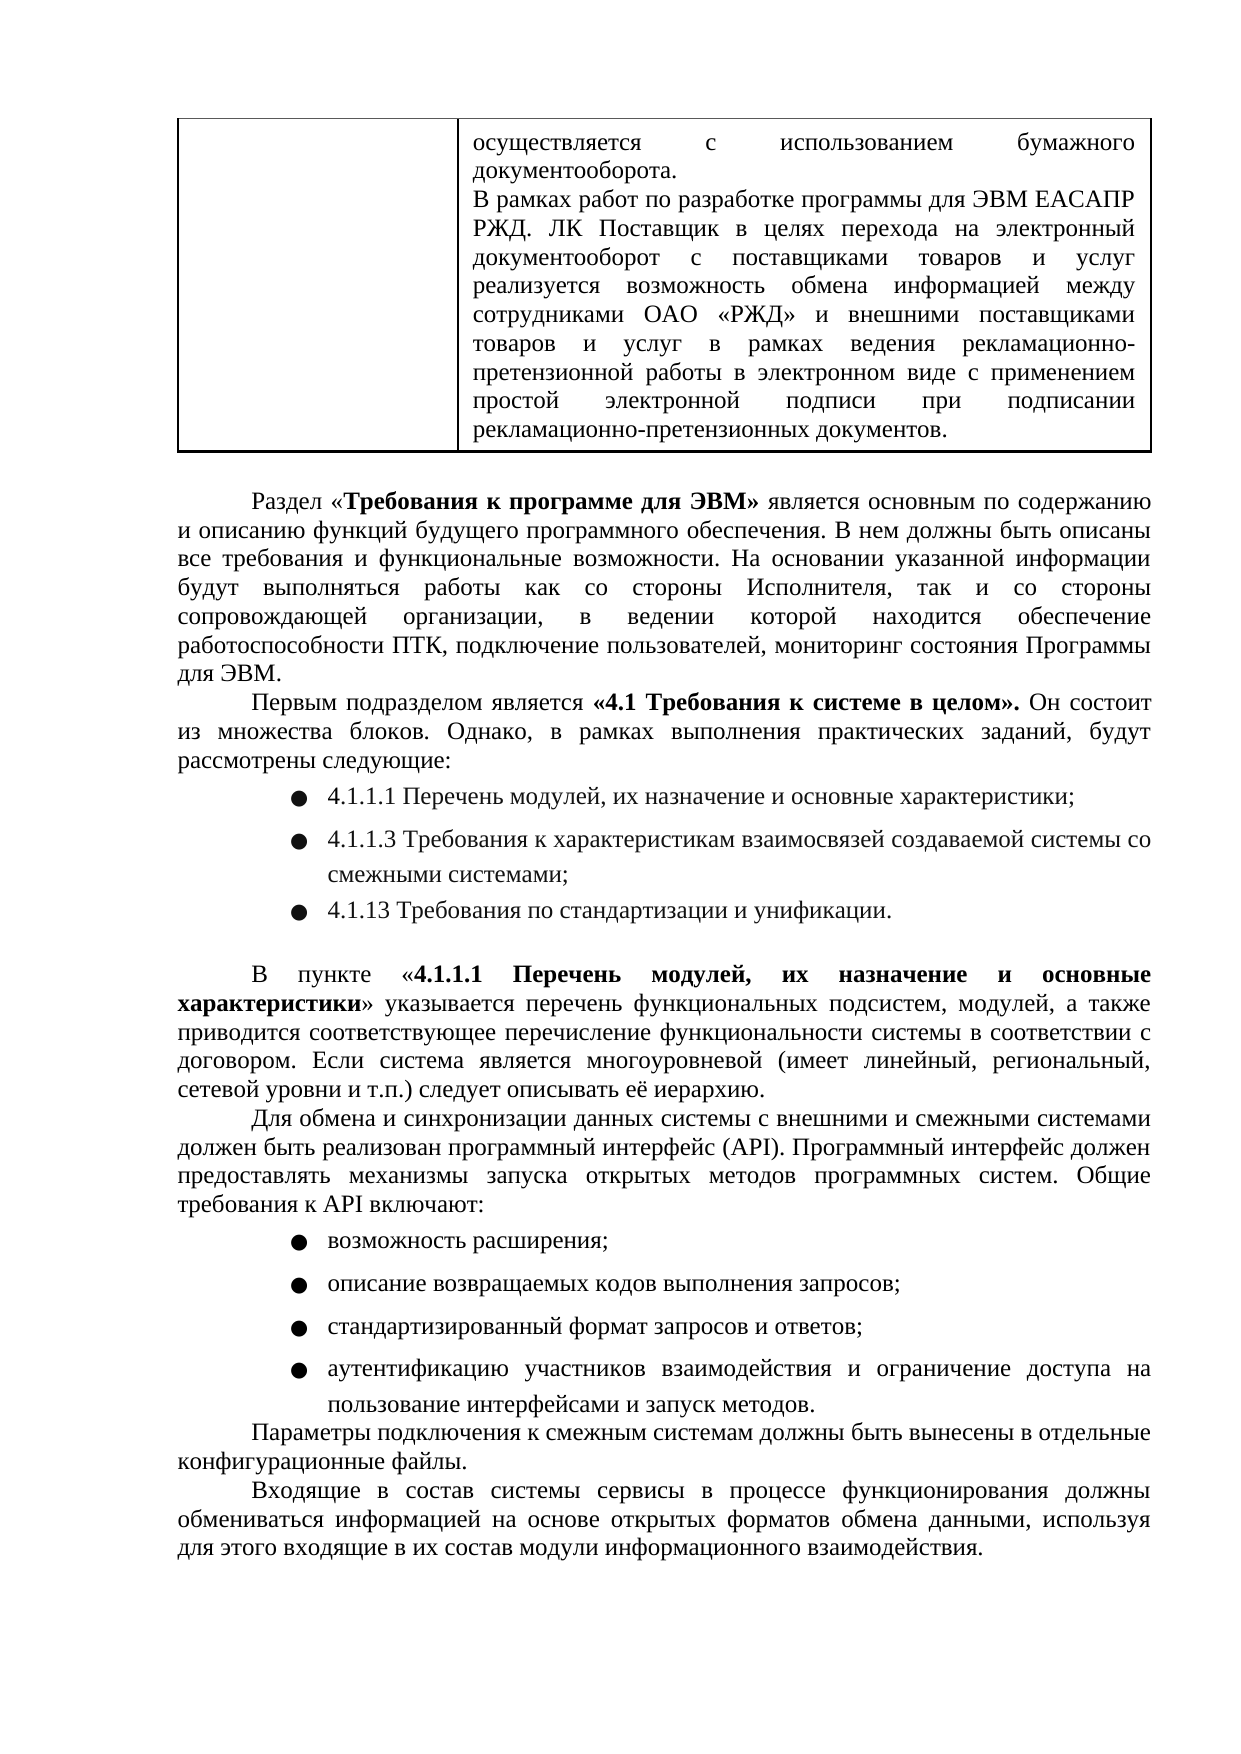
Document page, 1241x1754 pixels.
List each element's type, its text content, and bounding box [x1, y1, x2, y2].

list 4.1.1.1 Перечень модулей, их назначение и основные характеристики; [290, 773, 1152, 816]
list 4.1.1.3 Требования к характеристикам взаимосвязей создаваемой системы со смежными системами; [290, 816, 1152, 888]
text Раздел «Требования к программе для ЭВМ» является основным по содержанию и описанию функций будущего программного обеспечения. В нем должны быть описаны все требования и функциональные возможности. На основании указанной информации будут выполняться работы как со стороны Исполнителя, так и со стороны сопровождающей организации, в ведении которой находится обеспечение работоспособности ПТК, подключение пользователей, мониторинг состояния Программы для ЭВМ. [177, 486, 1152, 687]
list описание возвращаемых кодов выполнения запросов; [290, 1261, 1152, 1303]
text Параметры подключения к смежным системам должны быть вынесены в отдельные конфигурационные файлы. [177, 1417, 1152, 1475]
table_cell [179, 119, 457, 450]
text В пункте «4.1.1.1 Перечень модулей, их назначение и основные характеристики» указывается перечень функциональных подсистем, модулей, а также приводится соответствующее перечисление функциональности системы в соответствии с договором. Если система является многоуровневой (имеет линейный, региональный, сетевой уровни и т.п.) следует описывать её иерархию. [177, 959, 1152, 1103]
text Для обмена и синхронизации данных системы с внешними и смежными системами должен быть реализован программный интерфейс (API). Программный интерфейс должен предоставлять механизмы запуска открытых методов программных систем. Общие требования к API включают: [177, 1103, 1152, 1218]
text Первым подразделом является «4.1 Требования к системе в целом». Он состоит из множества блоков. Однако, в рамках выполнения практических заданий, будут рассмотрены следующие: [177, 687, 1152, 773]
list аутентификацию участников взаимодействия и ограничение доступа на пользование интерфейсами и запуск методов. [290, 1346, 1152, 1417]
list 4.1.13 Требования по стандартизации и унификации. [290, 888, 1152, 930]
list возможность расширения; [290, 1218, 1152, 1261]
list стандартизированный формат запросов и ответов; [290, 1303, 1152, 1346]
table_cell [459, 119, 1150, 450]
text Входящие в состав системы сервисы в процессе функционирования должны обмениваться информацией на основе открытых форматов обмена данными, используя для этого входящие в их состав модули информационного взаимодействия. [177, 1475, 1152, 1561]
